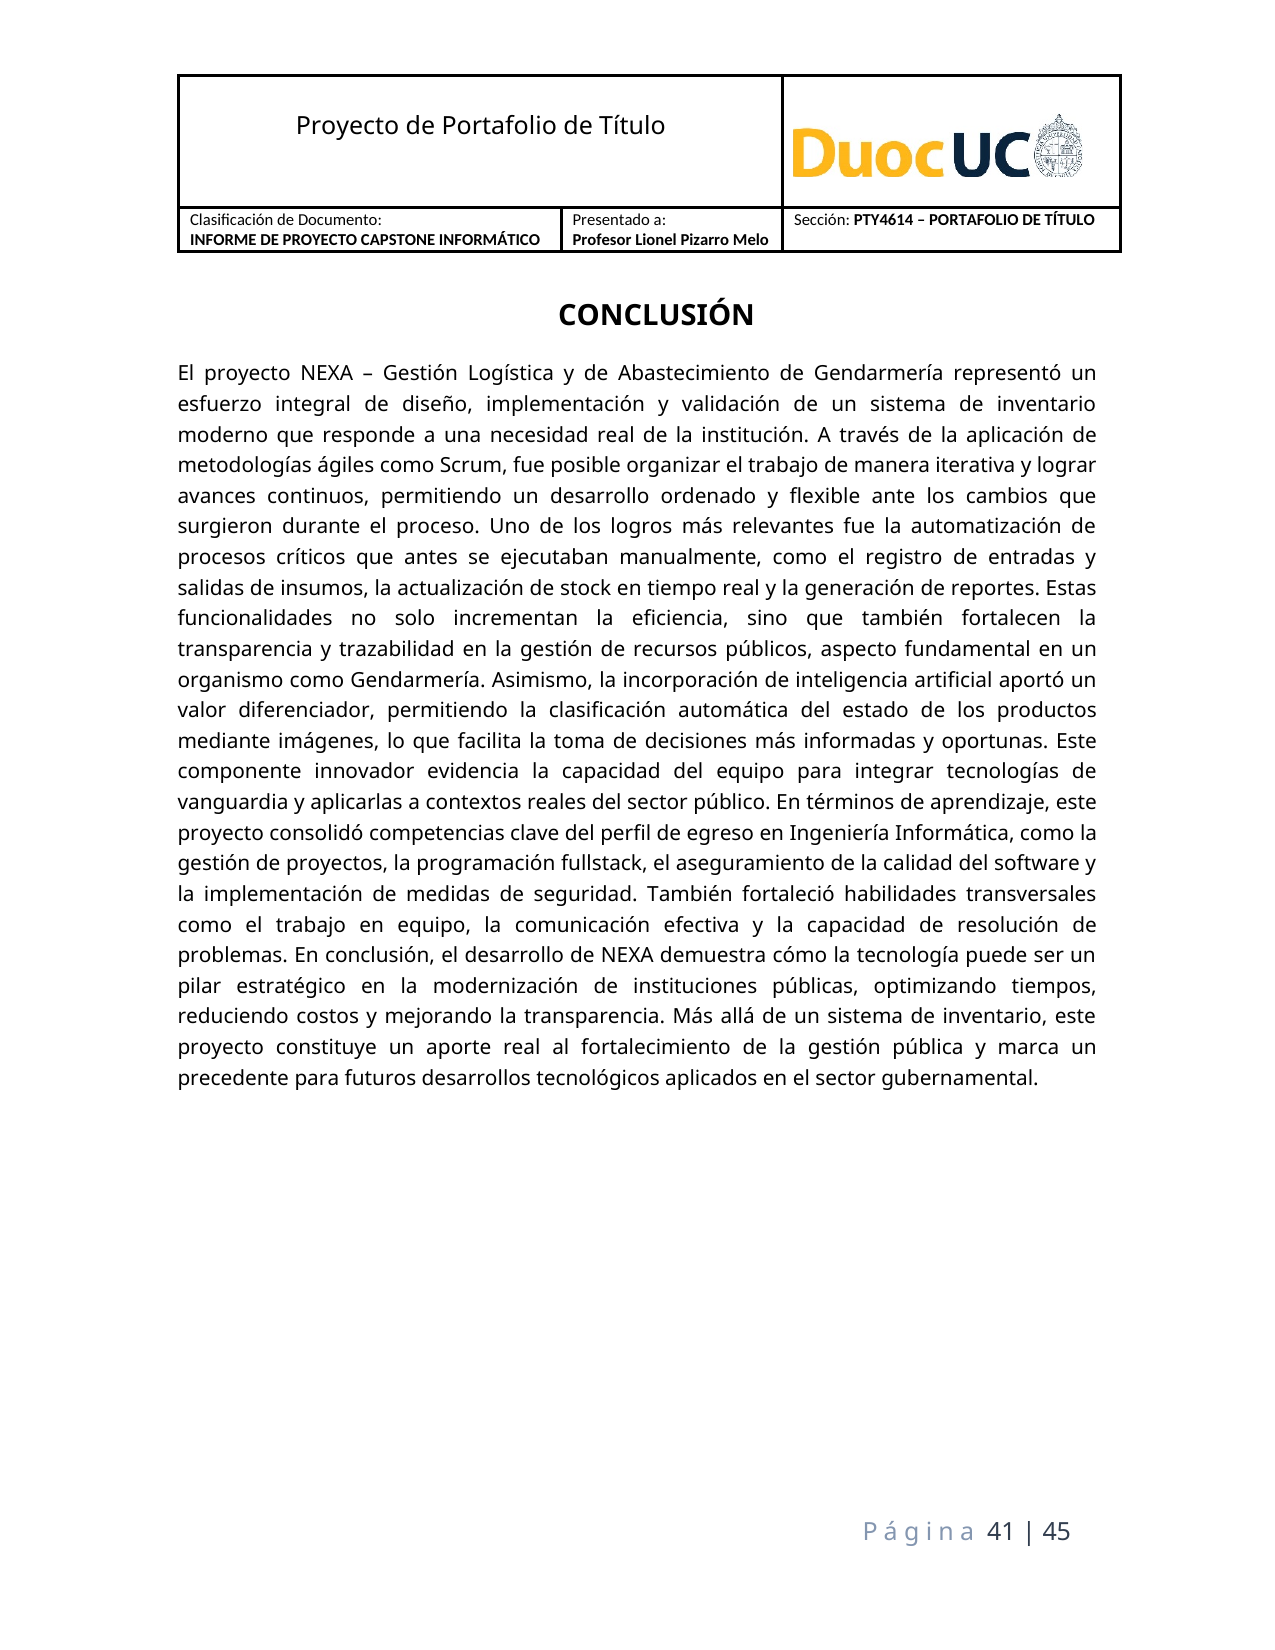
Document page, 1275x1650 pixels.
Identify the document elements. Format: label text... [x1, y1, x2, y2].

picture [791, 113, 1083, 176]
text El proyecto NEXA – Gestión Logística y de Abastecimiento de Gendarmería representó un esfuerzo integral de diseño, implementación y validación de un sistema de inventario moderno que responde a una necesidad real de la institución. A través de la aplicación de metodologías ágiles como Scrum, fue posible organizar el trabajo de manera iterativa y lograr avances continuos, permitiendo un desarrollo ordenado y flexible ante los cambios que surgieron durante el proceso. Uno de los logros más relevantes fue la automatización de procesos críticos que antes se ejecutaban manualmente, como el registro de entradas y salidas de insumos, la actualización de stock en tiempo real y la generación de reportes. Estas funcionalidades no solo incrementan la eficiencia, sino que también fortalecen la transparencia y trazabilidad en la gestión de recursos públicos, aspecto fundamental en un organismo como Gendarmería. Asimismo, la incorporación de inteligencia artificial aportó un valor diferenciador, permitiendo la clasificación automática del estado de los productos mediante imágenes, lo que facilita la toma de decisiones más informadas y oportunas. Este componente innovador evidencia la capacidad del equipo para integrar tecnologías de vanguardia y aplicarlas a contextos reales del sector público. En términos de aprendizaje, este proyecto consolidó competencias clave del perfil de egreso en Ingeniería Informática, como la gestión de proyectos, la programación fullstack, el aseguramiento de la calidad del software y la implementación de medidas de seguridad. También fortaleció habilidades transversales como el trabajo en equipo, la comunicación efectiva y la capacidad de resolución de problemas. En conclusión, el desarrollo de NEXA demuestra cómo la tecnología puede ser un pilar estratégico en la modernización de instituciones públicas, optimizando tiempos, reduciendo costos y mejorando la transparencia. Más allá de un sistema de inventario, este proyecto constituye un aporte real al fortalecimiento de la gestión pública y marca un precedente para futuros desarrollos tecnológicos aplicados en el sector gubernamental. [177, 358, 1098, 1091]
subtitle CONCLUSIÓN [215, 294, 1098, 333]
